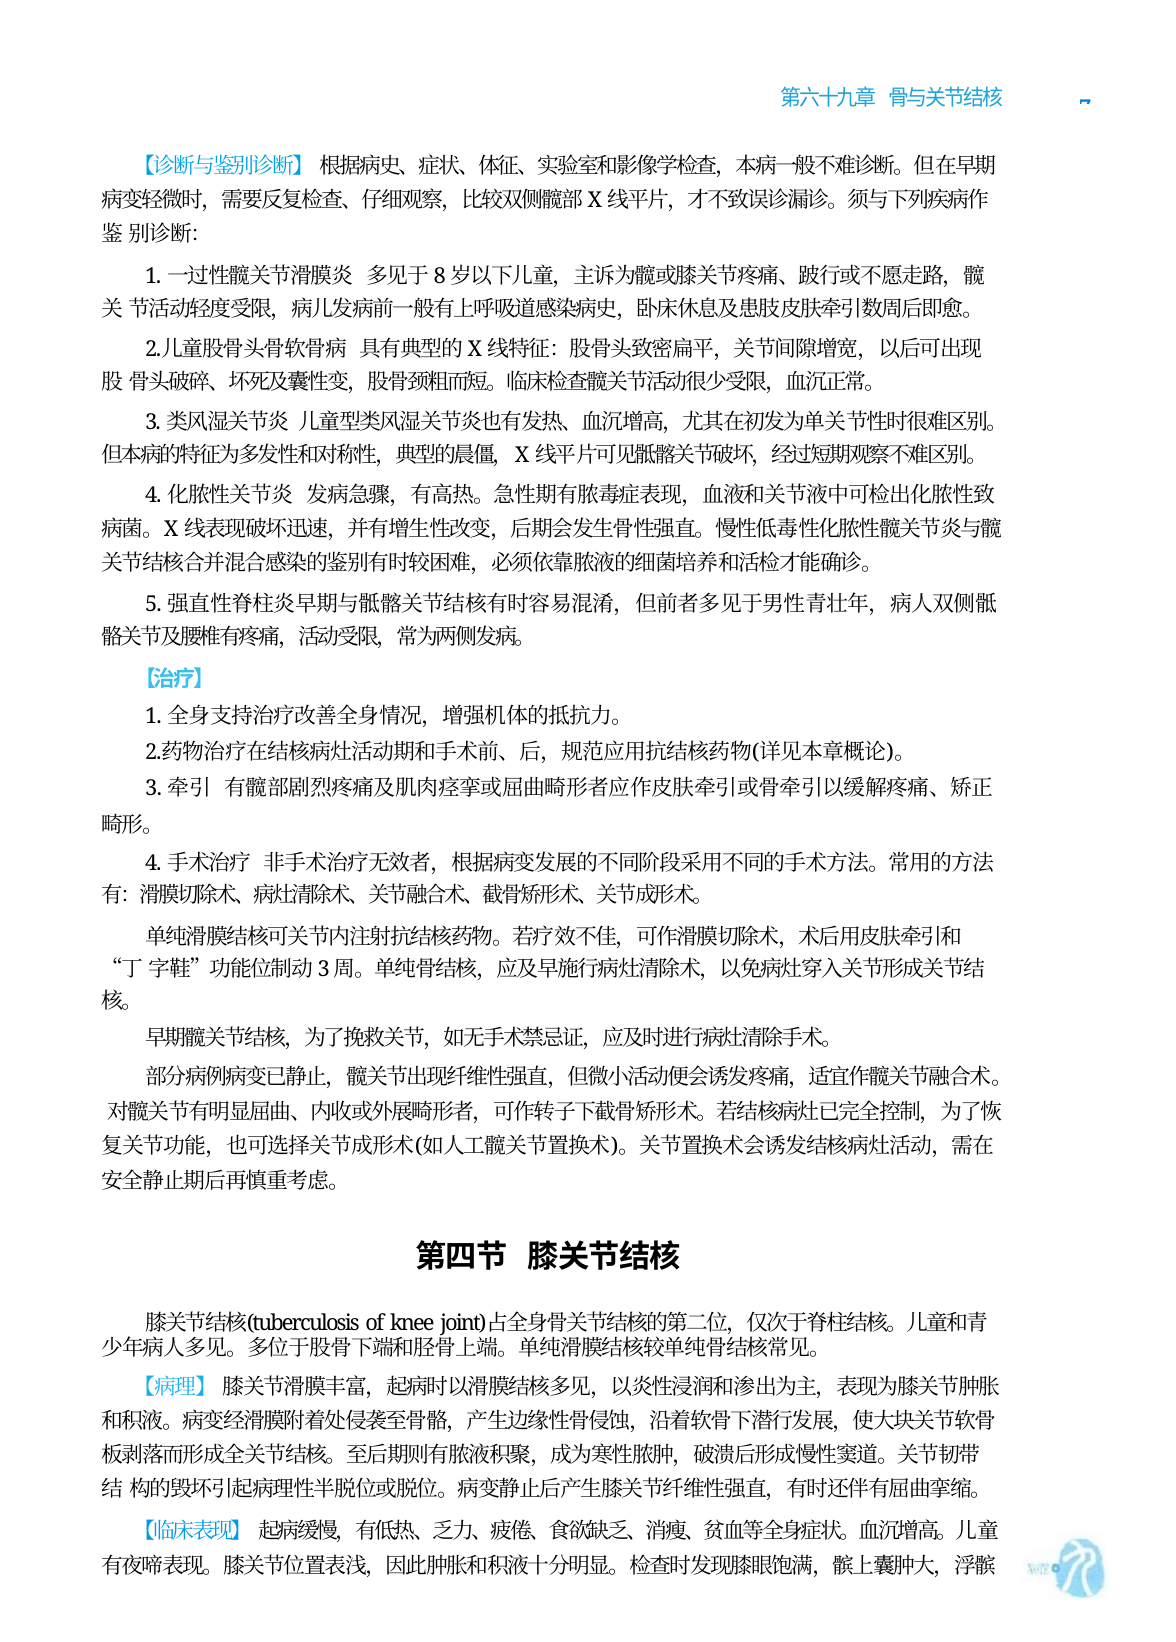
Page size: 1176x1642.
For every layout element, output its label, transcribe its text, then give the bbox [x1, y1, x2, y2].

text 4. 化脓性关节炎 发病急骤，有高热。急性期有脓毒症表现，血液和关节液中可检出化脓性致 病菌。X 线表现破坏迅速，并有增生性改变，后期会发生骨性强直。慢性低毒性化脓性髋关节炎与髋 关节结核合并混合感染的鉴别有时较困难，必须依靠脓液的细菌培养和活检才能确诊。 [101, 477, 1003, 577]
text 单纯滑膜结核可关节内注射抗结核药物。若疗效不佳，可作滑膜切除术，术后用皮肤牵引和“丁 字鞋”功能位制动3周。单纯骨结核，应及早施行病灶清除术，以免病灶穿入关节形成关节结核。 [101, 919, 1000, 1014]
text 3. 类风湿关节炎 儿童型类风湿关节炎也有发热、血沉增高，尤其在初发为单关节性时很难区别。 但本病的特征为多发性和对称性，典型的晨僵，X 线平片可见骶髂关节破坏，经过短期观察不难区别。 [101, 404, 1010, 468]
picture [1022, 1532, 1110, 1600]
text 第四节 膝关节结核 [415, 1234, 1109, 1276]
text 3. 牵引 有髋部剧烈疼痛及肌肉痉挛或屈曲畸形者应作皮肤牵引或骨牵引以缓解疼痛、矫正 [145, 773, 1109, 801]
text 2.儿童股骨头骨软骨病 具有典型的X 线特征：股骨头致密扁平，关节间隙增宽，以后可出现股 骨头破碎、坏死及囊性变，股骨颈粗而短。临床检查髋关节活动很少受限，血沉正常。 [101, 331, 1000, 396]
text 【病理】 膝关节滑膜丰富，起病时以滑膜结核多见，以炎性浸润和渗出为主，表现为膝关节肿胀 和积液。病变经滑膜附着处侵袭至骨骼，产生边缘性骨侵蚀，沿着软骨下潜行发展，使大块关节软骨 板剥落而形成全关节结核。至后期则有脓液积聚，成为寒性脓肿，破溃后形成慢性窦道。关节韧带结 构的毁坏引起病理性半脱位或脱位。病变静止后产生膝关节纤维性强直，有时还伴有屈曲挛缩。 [101, 1369, 1000, 1502]
text 5. 强直性脊柱炎早期与骶髂关节结核有时容易混淆，但前者多见于男性青壮年，病人双侧骶 骼关节及腰椎有疼痛，活动受限，常为两侧发病。 [101, 587, 1000, 651]
text 【治疗】 [134, 663, 1109, 692]
picture [162, 1529, 166, 1540]
picture [160, 161, 168, 167]
text 1. 全身支持治疗改善全身情况，增强机体的抵抗力。 [145, 701, 1109, 729]
text 膝关节结核(tuberculosis of knee joint)占全身骨关节结核的第二位，仅次于脊柱结核。儿童和青 少年病人多见。多位于股骨下端和胫骨上端。单纯滑膜结核较单纯骨结核常见。 [101, 1311, 1000, 1361]
text 2.药物治疗在结核病灶活动期和手术前、后，规范应用抗结核药物(详见本章概论)。 [145, 737, 1109, 765]
text 4. 手术治疗 非手术治疗无效者，根据病变发展的不同阶段采用不同的手术方法。常用的方法 有：滑膜切除术、病灶清除术、关节融合术、截骨矫形术、关节成形术。 [101, 845, 1000, 909]
picture [259, 161, 267, 167]
text 【诊断与鉴别诊断】 根据病史、症状、体征、实验室和影像学检查，本病一般不难诊断。但在早期 病变轻微时，需要反复检查、仔细观察，比较双侧髋部X 线平片，才不致误诊漏诊。须与下列疾病作鉴 别诊断： [101, 148, 1000, 247]
text 部分病例病变已静止，髋关节出现纤维性强直，但微小活动便会诱发疼痛，适宜作髋关节融合术。 对髋关节有明显屈曲、内收或外展畸形者，可作转子下截骨矫形术。若结核病灶已完全控制，为了恢 复关节功能，也可选择关节成形术(如人工髋关节置换术)。关节置换术会诱发结核病灶活动，需在 安全静止期后再慎重考虑。 [101, 1059, 1010, 1194]
picture [194, 1520, 214, 1533]
text 畸形。 [101, 809, 1109, 838]
picture [215, 164, 229, 168]
text 早期髋关节结核，为了挽救关节，如无手术禁忌证，应及时进行病灶清除手术。 [145, 1023, 1109, 1051]
text 1. 一过性髋关节滑膜炎 多见于8岁以下儿童，主诉为髋或膝关节疼痛、跛行或不愿走路，髋关 节活动轻度受限，病儿发病前一般有上呼吸道感染病史，卧床休息及患肢皮肤牵引数周后即愈。 [101, 258, 1000, 322]
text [101, 1513, 1005, 1579]
picture [169, 1529, 174, 1539]
picture [214, 168, 236, 175]
text 第六十九章 骨与关节结核 [780, 82, 1109, 111]
